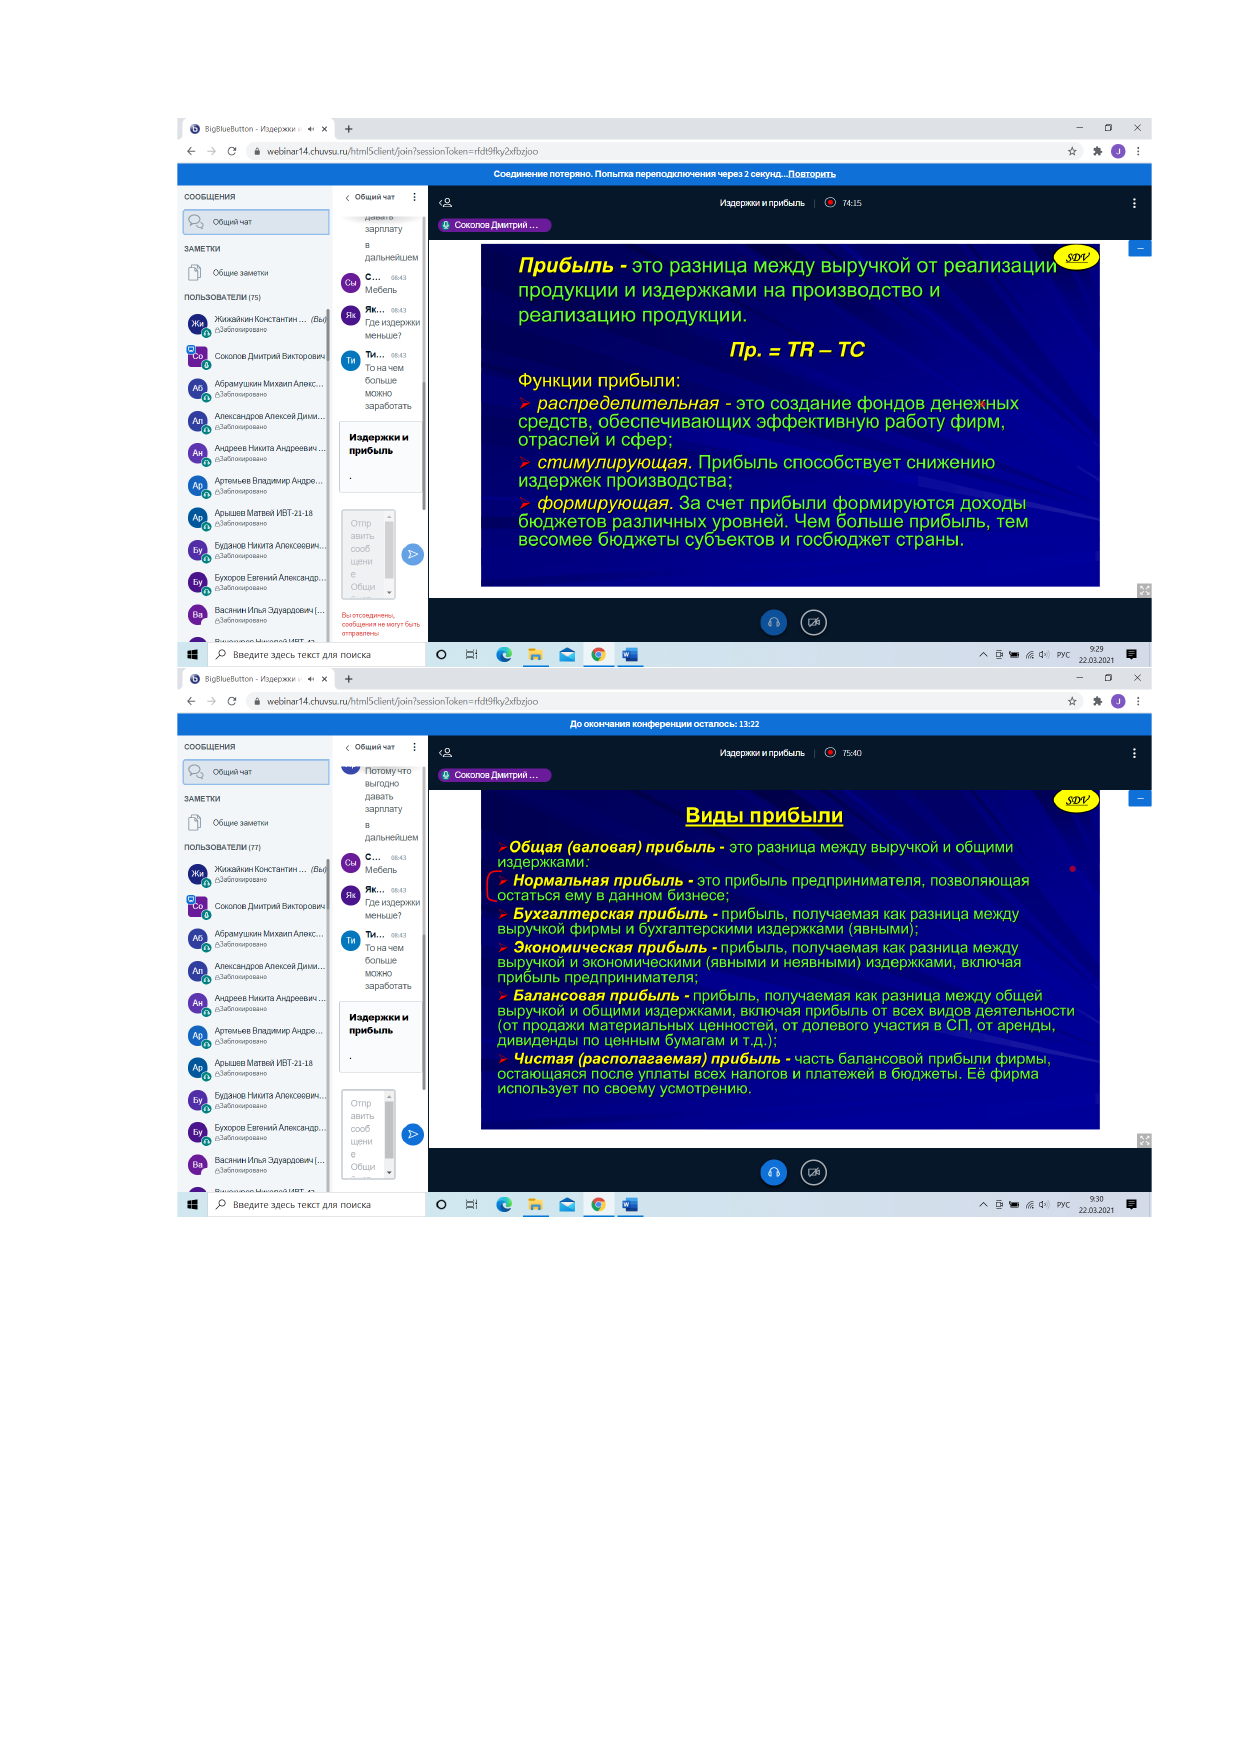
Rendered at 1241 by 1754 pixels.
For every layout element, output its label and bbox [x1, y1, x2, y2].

picture [177, 118, 1152, 667]
picture [177, 668, 1152, 1217]
